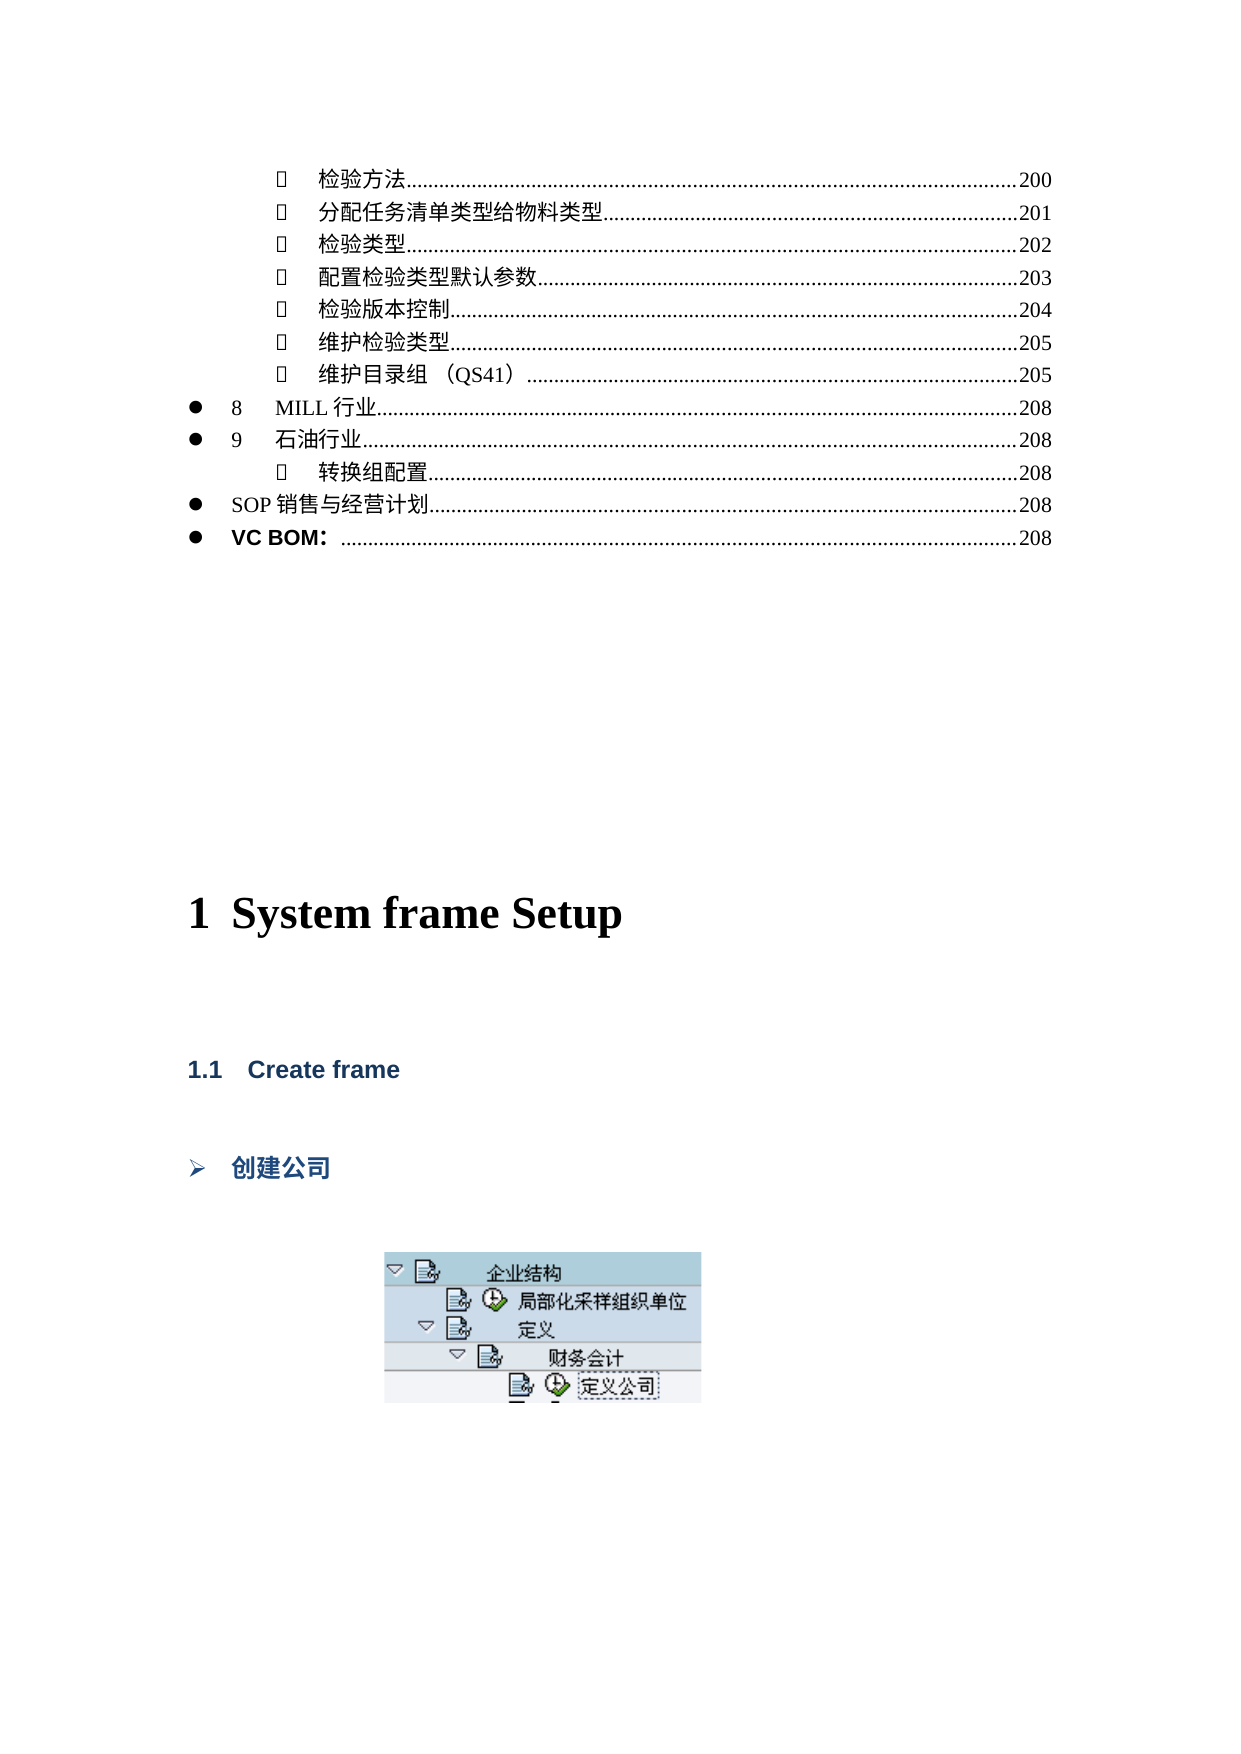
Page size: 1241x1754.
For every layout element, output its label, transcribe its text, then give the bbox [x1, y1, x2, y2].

subtitle 创建公司 [187, 1134, 1053, 1199]
text  分配任务清单类型给物料类型 201 [275, 194, 1053, 227]
subtitle System frame Setup [187, 880, 1053, 945]
text  转换组配置 208 [275, 454, 1053, 487]
picture [384, 1252, 702, 1403]
text  维护检验类型 205 [275, 324, 1053, 357]
text VC BOM： 208 [187, 519, 1053, 552]
text 9 石油行业 208 [187, 422, 1053, 454]
text  检验版本控制 204 [275, 292, 1053, 324]
text  检验方法 200 [275, 162, 1053, 194]
text  配置检验类型默认参数 203 [275, 259, 1053, 292]
text  维护目录组 （QS41） 205 [275, 357, 1053, 389]
text 8 MILL行业 208 [187, 389, 1053, 422]
text  检验类型 202 [275, 227, 1053, 259]
text SOP 销售与经营计划 208 [187, 487, 1053, 519]
subtitle Create frame [187, 1053, 1053, 1086]
